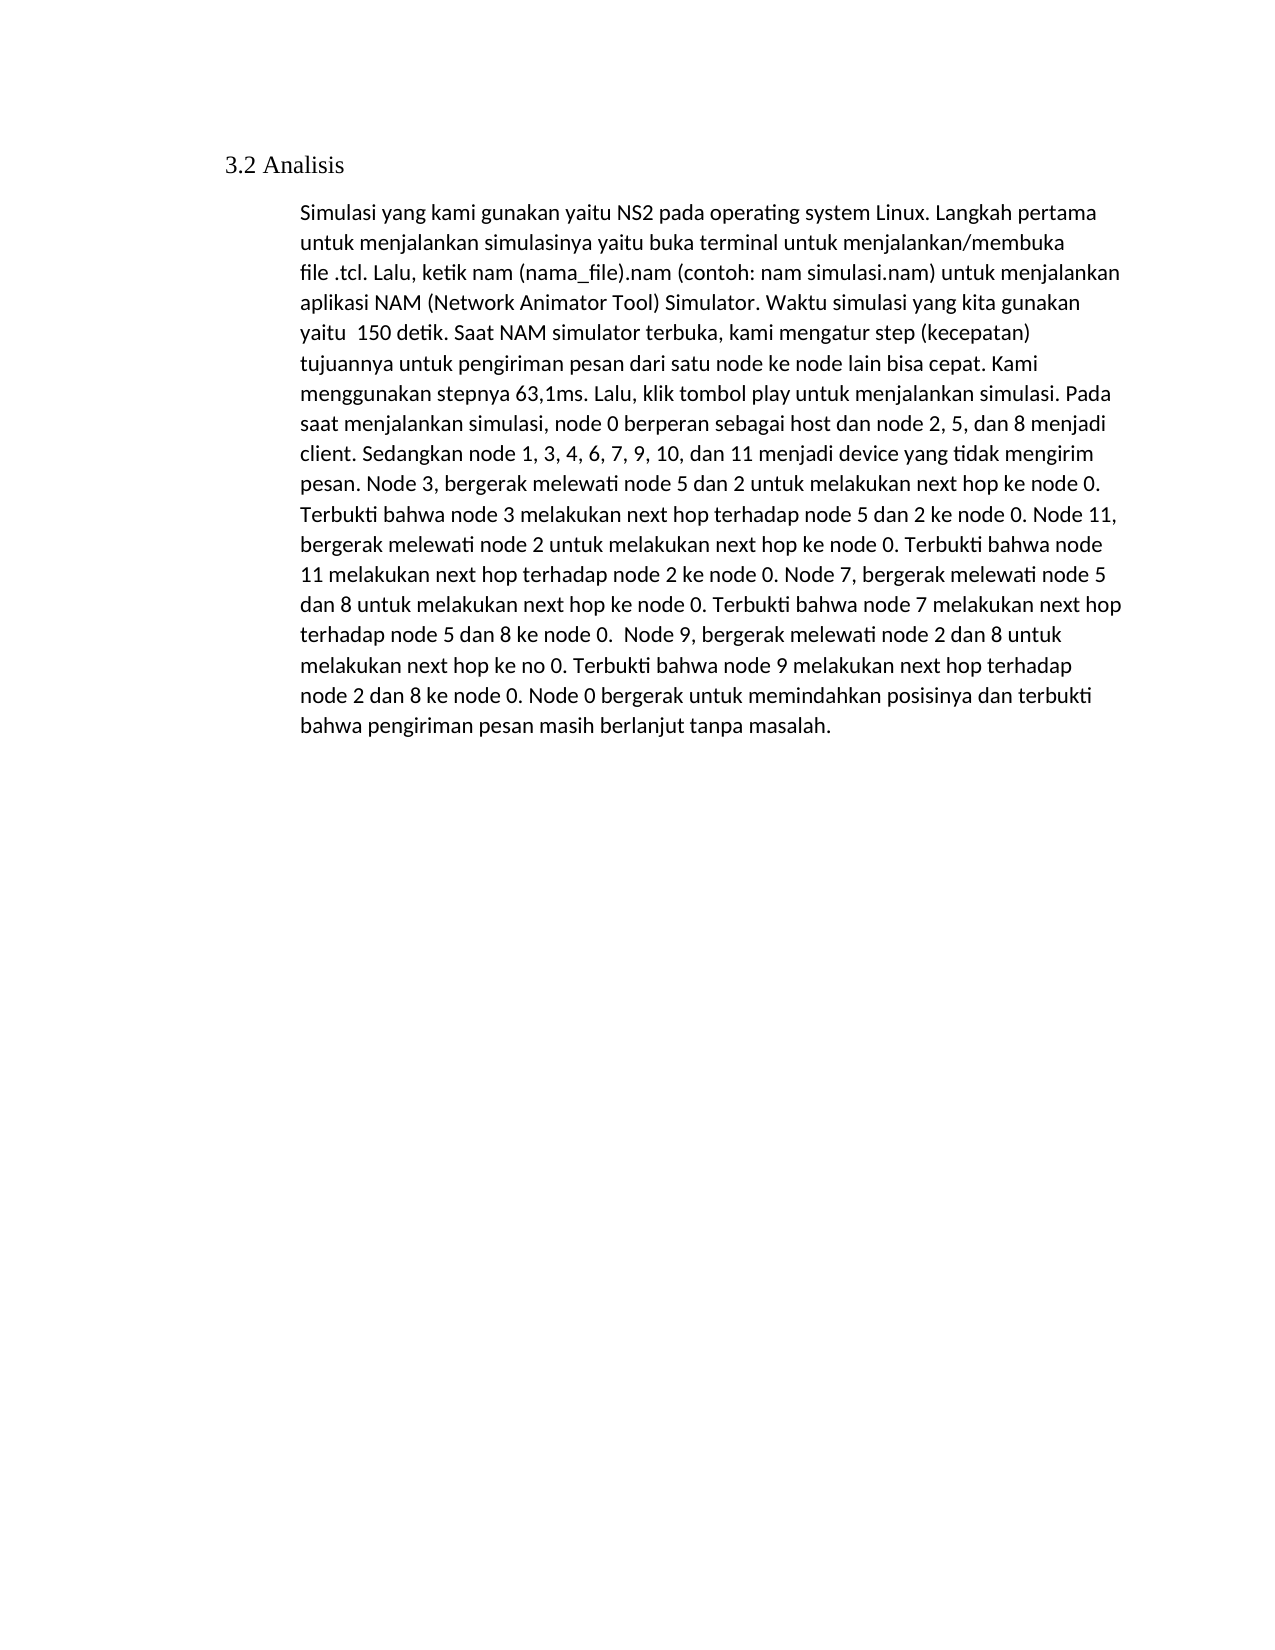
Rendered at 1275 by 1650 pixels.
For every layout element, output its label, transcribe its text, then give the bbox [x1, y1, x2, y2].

text Simulasi yang kami gunakan yaitu NS2 pada operating system Linux. Langkah pertama untuk menjalankan simulasinya yaitu buka terminal untuk menjalankan/membuka file .tcl. Lalu, ketik nam (nama_file).nam (contoh: nam simulasi.nam) untuk menjalankan aplikasi NAM (Network Animator Tool) Simulator. Waktu simulasi yang kita gunakan yaitu 150 detik. Saat NAM simulator terbuka, kami mengatur step (kecepatan) tujuannya untuk pengiriman pesan dari satu node ke node lain bisa cepat. Kami menggunakan stepnya 63,1ms. Lalu, klik tombol play untuk menjalankan simulasi. Pada saat menjalankan simulasi, node 0 berperan sebagai host dan node 2, 5, dan 8 menjadi client. Sedangkan node 1, 3, 4, 6, 7, 9, 10, dan 11 menjadi device yang tidak mengirim pesan. Node 3, bergerak melewati node 5 dan 2 untuk melakukan next hop ke node 0. Terbukti bahwa node 3 melakukan next hop terhadap node 5 dan 2 ke node 0. Node 11, bergerak melewati node 2 untuk melakukan next hop ke node 0. Terbukti bahwa node 11 melakukan next hop terhadap node 2 ke node 0. Node 7, bergerak melewati node 5 dan 8 untuk melakukan next hop ke node 0. Terbukti bahwa node 7 melakukan next hop terhadap node 5 dan 8 ke node 0. Node 9, bergerak melewati node 2 dan 8 untuk melakukan next hop ke no 0. Terbukti bahwa node 9 melakukan next hop terhadap node 2 dan 8 ke node 0. Node 0 bergerak untuk memindahkan posisinya dan terbukti bahwa pengiriman pesan masih berlanjut tanpa masalah. [300, 198, 1125, 739]
text 3.2 Analisis [150, 150, 1125, 179]
